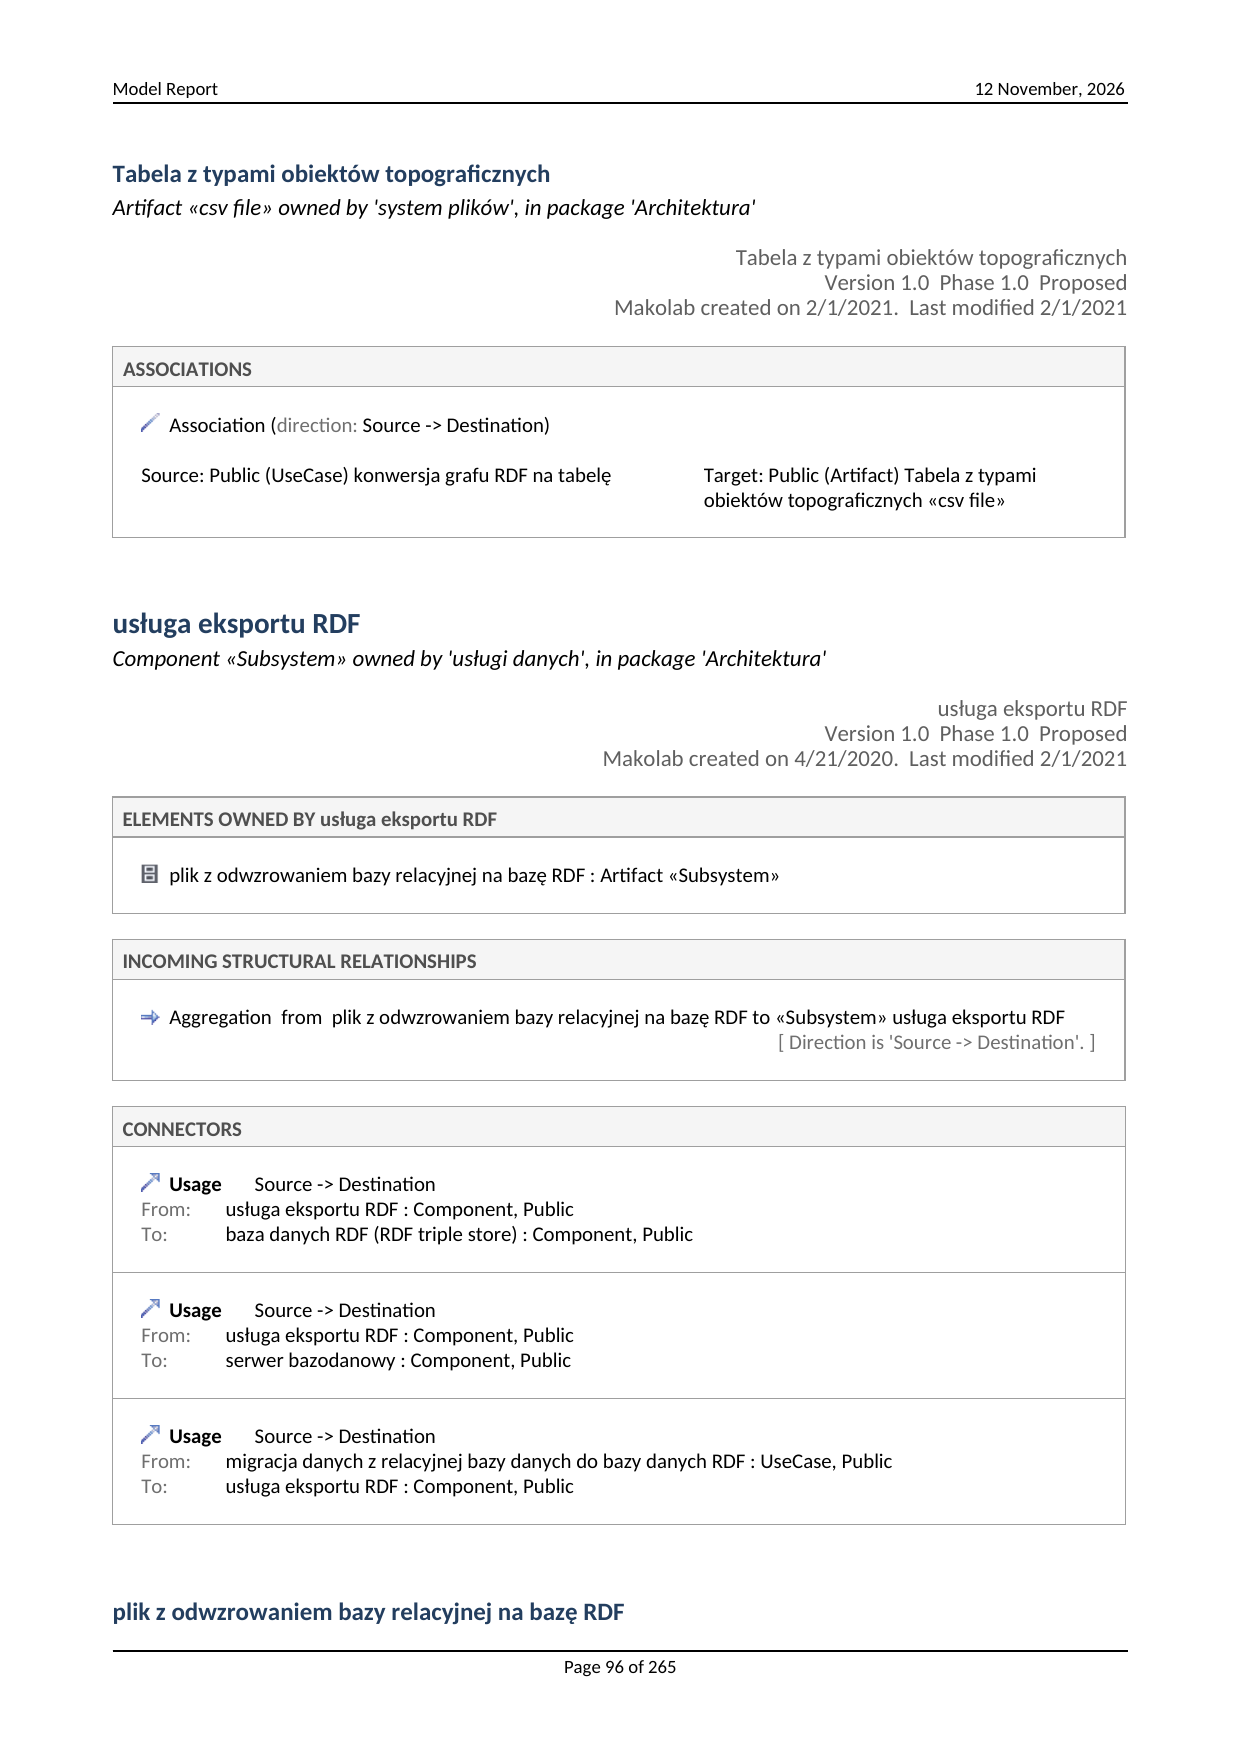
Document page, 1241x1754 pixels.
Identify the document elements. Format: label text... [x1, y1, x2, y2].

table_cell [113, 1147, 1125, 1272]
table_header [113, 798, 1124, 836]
picture [141, 1299, 160, 1318]
subtitle plik z odwzrowaniem bazy relacyjnej na bazę RDF [112, 1600, 1128, 1625]
subtitle usługa eksportu RDF [112, 613, 1128, 638]
picture [141, 413, 160, 432]
picture [141, 863, 160, 883]
text Makolab created on 2/1/2021. Last modified 2/1/2021 [112, 296, 1128, 321]
text Version 1.0 Phase 1.0 Proposed [112, 271, 1128, 296]
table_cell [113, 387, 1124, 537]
text Makolab created on 4/21/2020. Last modified 2/1/2021 [112, 746, 1128, 771]
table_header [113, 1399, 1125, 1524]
text Artifact «csv file» owned by 'system plików', in package 'Architektura' [112, 196, 1128, 221]
text Tabela z typami obiektów topograficznych [112, 246, 1128, 271]
picture [141, 1006, 160, 1025]
text usługa eksportu RDF [112, 696, 1128, 721]
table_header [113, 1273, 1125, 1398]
picture [141, 1173, 160, 1192]
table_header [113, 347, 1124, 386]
text Component «Subsystem» owned by 'usługi danych', in package 'Architektura' [112, 646, 1128, 671]
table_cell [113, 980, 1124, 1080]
text Version 1.0 Phase 1.0 Proposed [112, 721, 1128, 746]
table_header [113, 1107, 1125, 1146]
picture [141, 1425, 160, 1444]
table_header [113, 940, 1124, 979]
subtitle Tabela z typami obiektów topograficznych [112, 162, 1128, 187]
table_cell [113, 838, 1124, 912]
